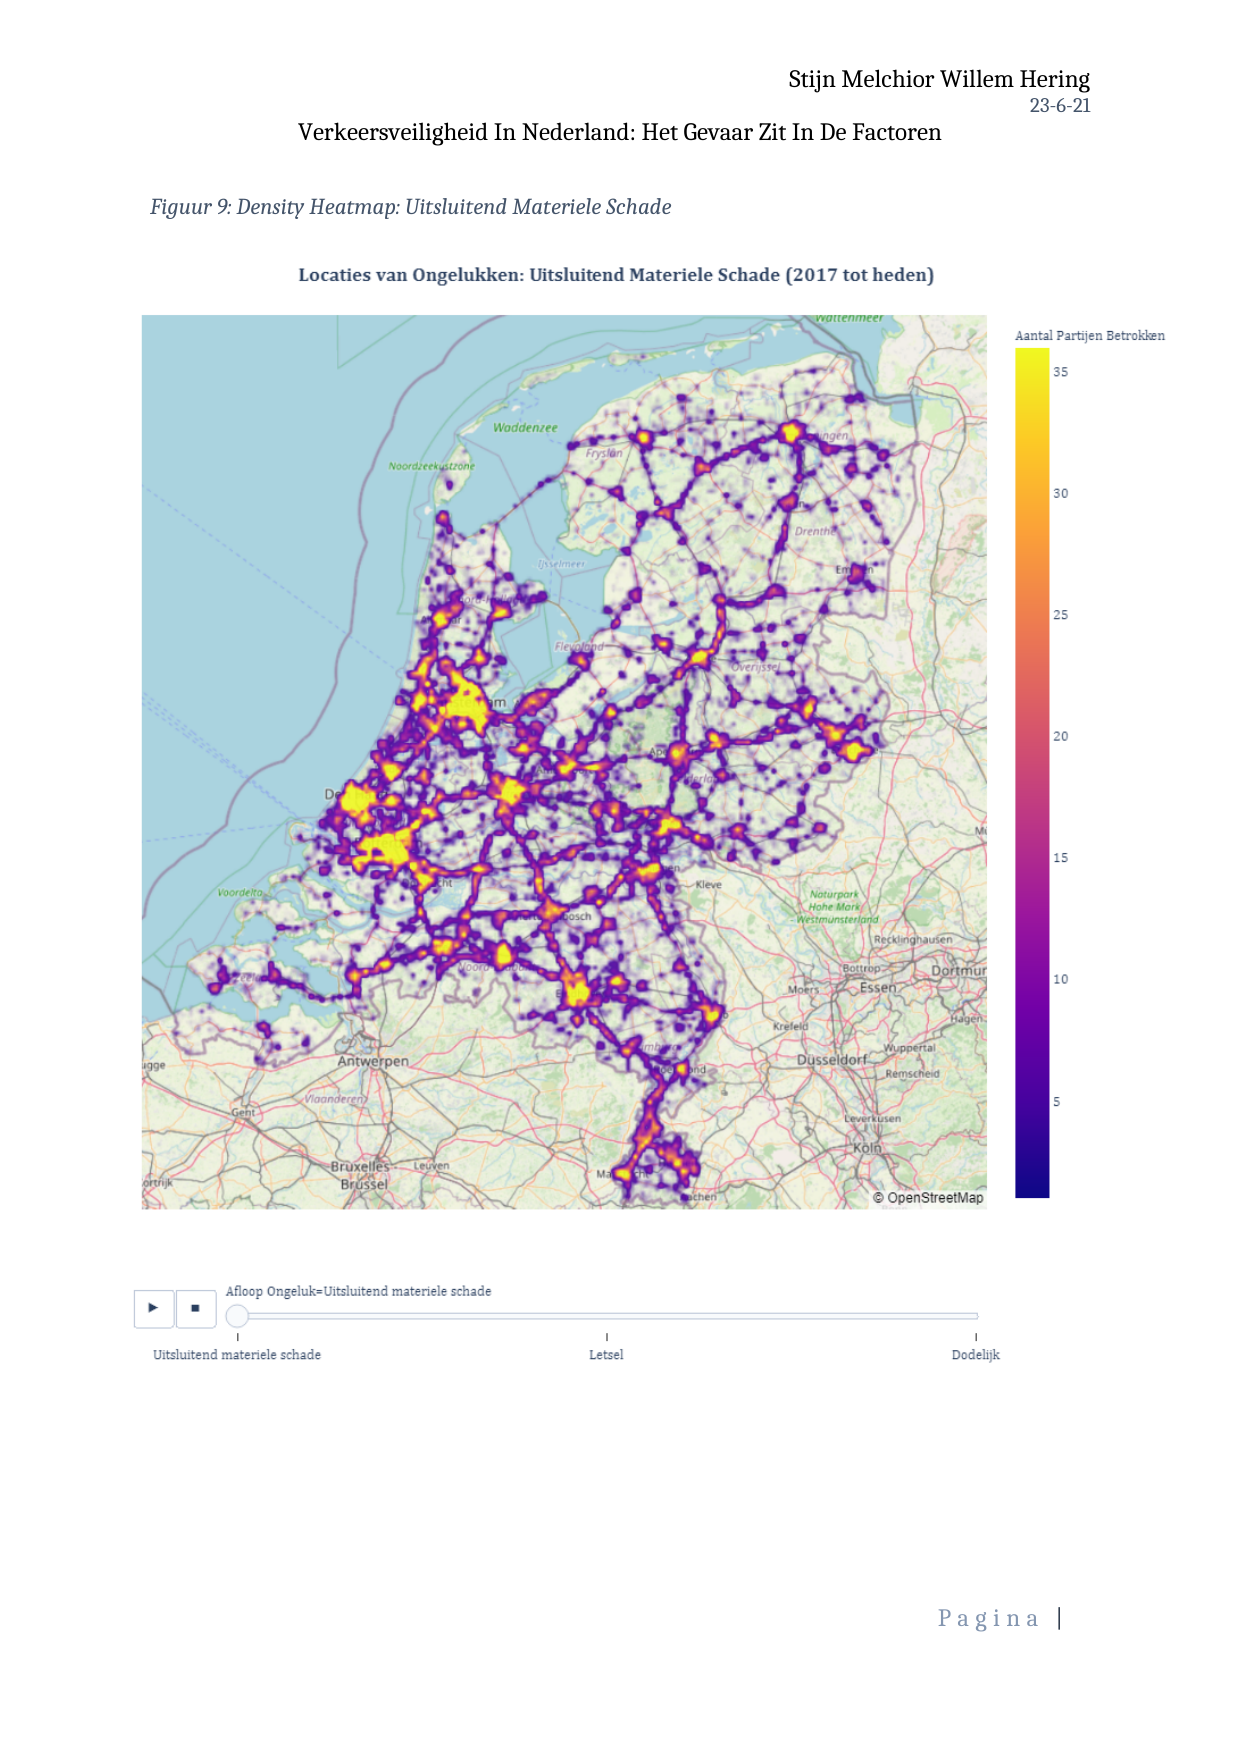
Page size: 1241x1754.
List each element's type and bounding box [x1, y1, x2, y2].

picture [51, 247, 1187, 1382]
